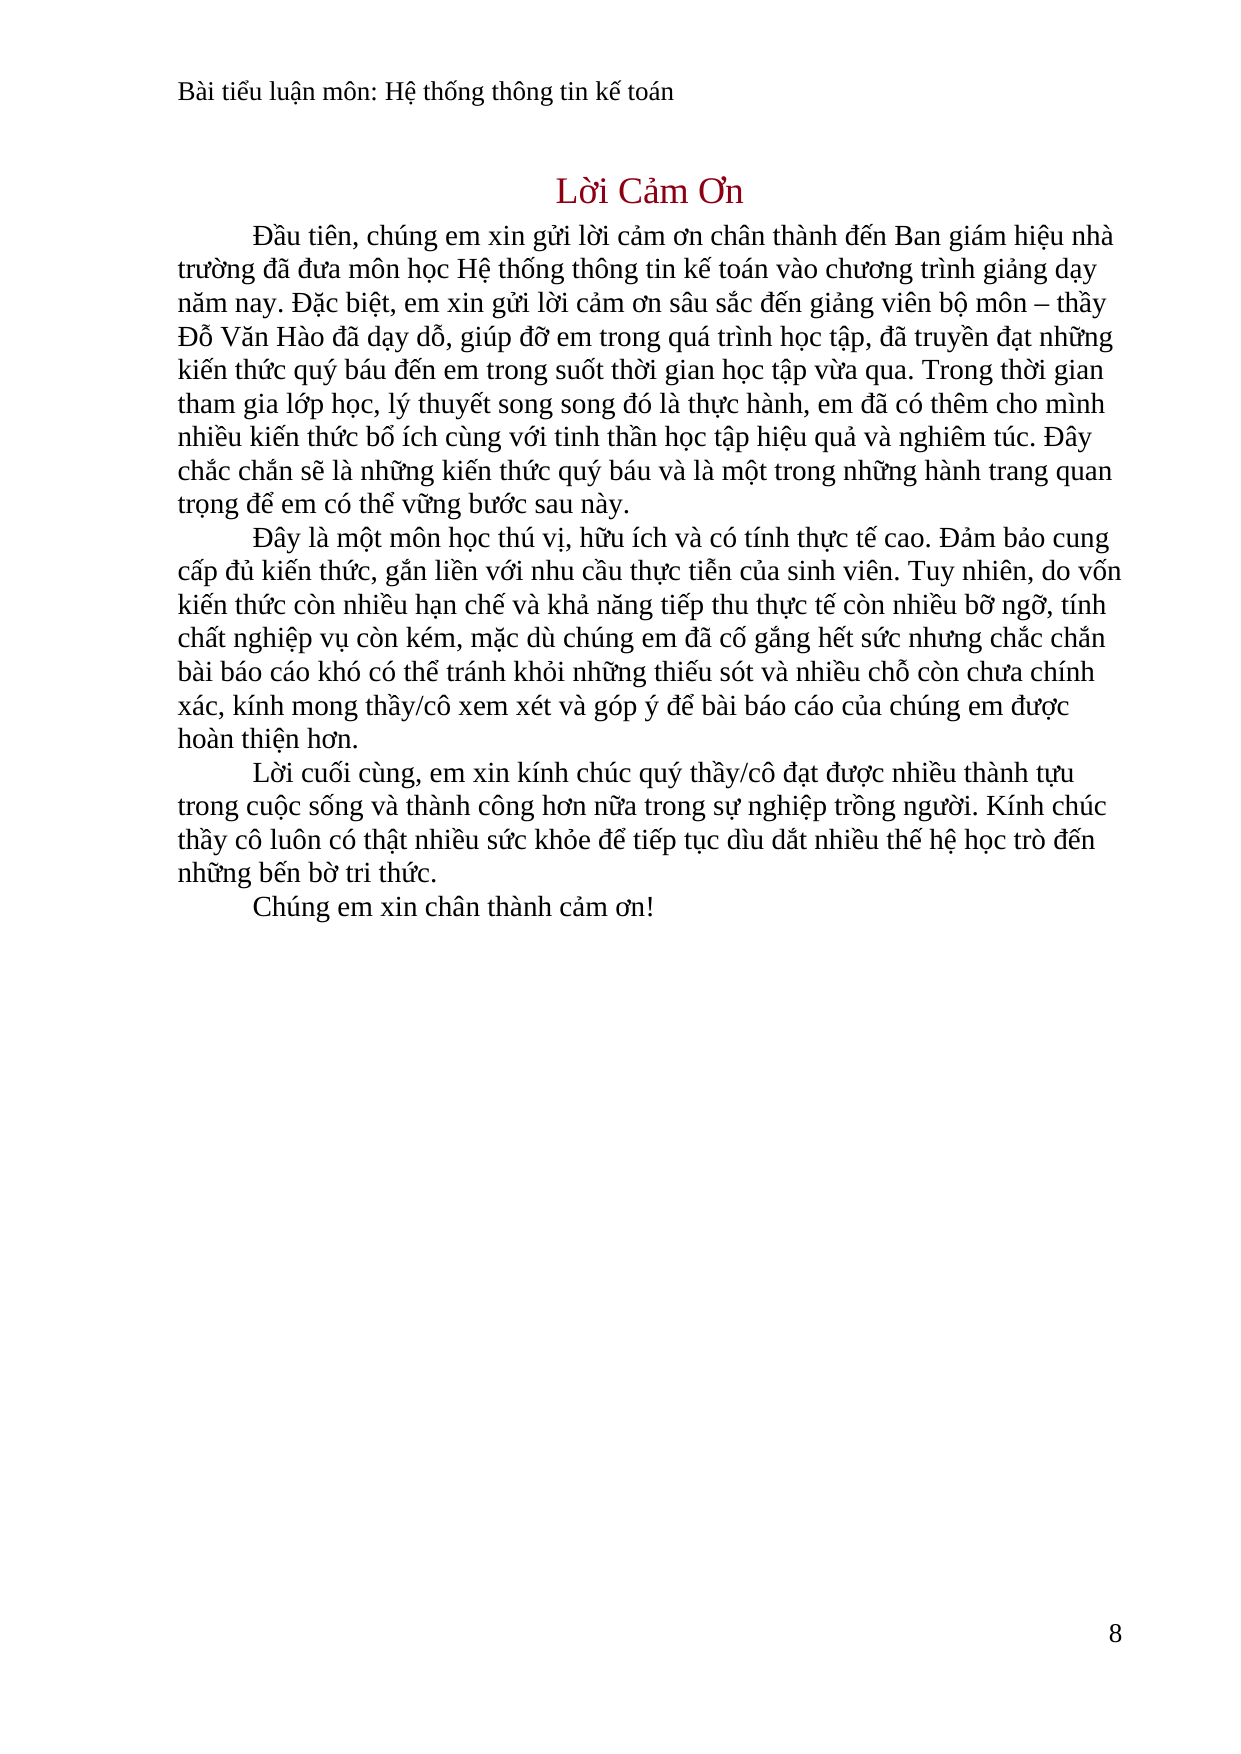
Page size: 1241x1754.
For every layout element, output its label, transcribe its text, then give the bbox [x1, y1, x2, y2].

text Chúng em xin chân thành cảm ơn! [177, 889, 1122, 922]
text Lời Cảm Ơn [177, 168, 1122, 212]
text Lời cuối cùng, em xin kính chúc quý thầy/cô đạt được nhiều thành tựu trong cuộc sống và thành công hơn nữa trong sự nghiệp trồng người. Kính chúc thầy cô luôn có thật nhiều sức khỏe để tiếp tục dìu dắt nhiều thế hệ học trò đến những bến bờ tri thức. [177, 755, 1122, 889]
text Đầu tiên, chúng em xin gửi lời cảm ơn chân thành đến Ban giám hiệu nhà trường đã đưa môn học Hệ thống thông tin kế toán vào chương trình giảng dạy năm nay. Đặc biệt, em xin gửi lời cảm ơn sâu sắc đến giảng viên bộ môn – thầy Đỗ Văn Hào đã dạy dỗ, giúp đỡ em trong quá trình học tập, đã truyền đạt những kiến thức quý báu đến em trong suốt thời gian học tập vừa qua. Trong thời gian tham gia lớp học, lý thuyết song song đó là thực hành, em đã có thêm cho mình nhiều kiến thức bổ ích cùng với tinh thần học tập hiệu quả và nghiêm túc. Đây chắc chắn sẽ là những kiến thức quý báu và là một trong những hành trang quan trọng để em có thể vững bước sau này. [177, 218, 1122, 520]
text Đây là một môn học thú vị, hữu ích và có tính thực tế cao. Đảm bảo cung cấp đủ kiến thức, gắn liền với nhu cầu thực tiễn của sinh viên. Tuy nhiên, do vốn kiến thức còn nhiều hạn chế và khả năng tiếp thu thực tế còn nhiều bỡ ngỡ, tính chất nghiệp vụ còn kém, mặc dù chúng em đã cố gắng hết sức nhưng chắc chắn bài báo cáo khó có thể tránh khỏi những thiếu sót và nhiều chỗ còn chưa chính xác, kính mong thầy/cô xem xét và góp ý để bài báo cáo của chúng em được hoàn thiện hơn. [177, 520, 1122, 755]
